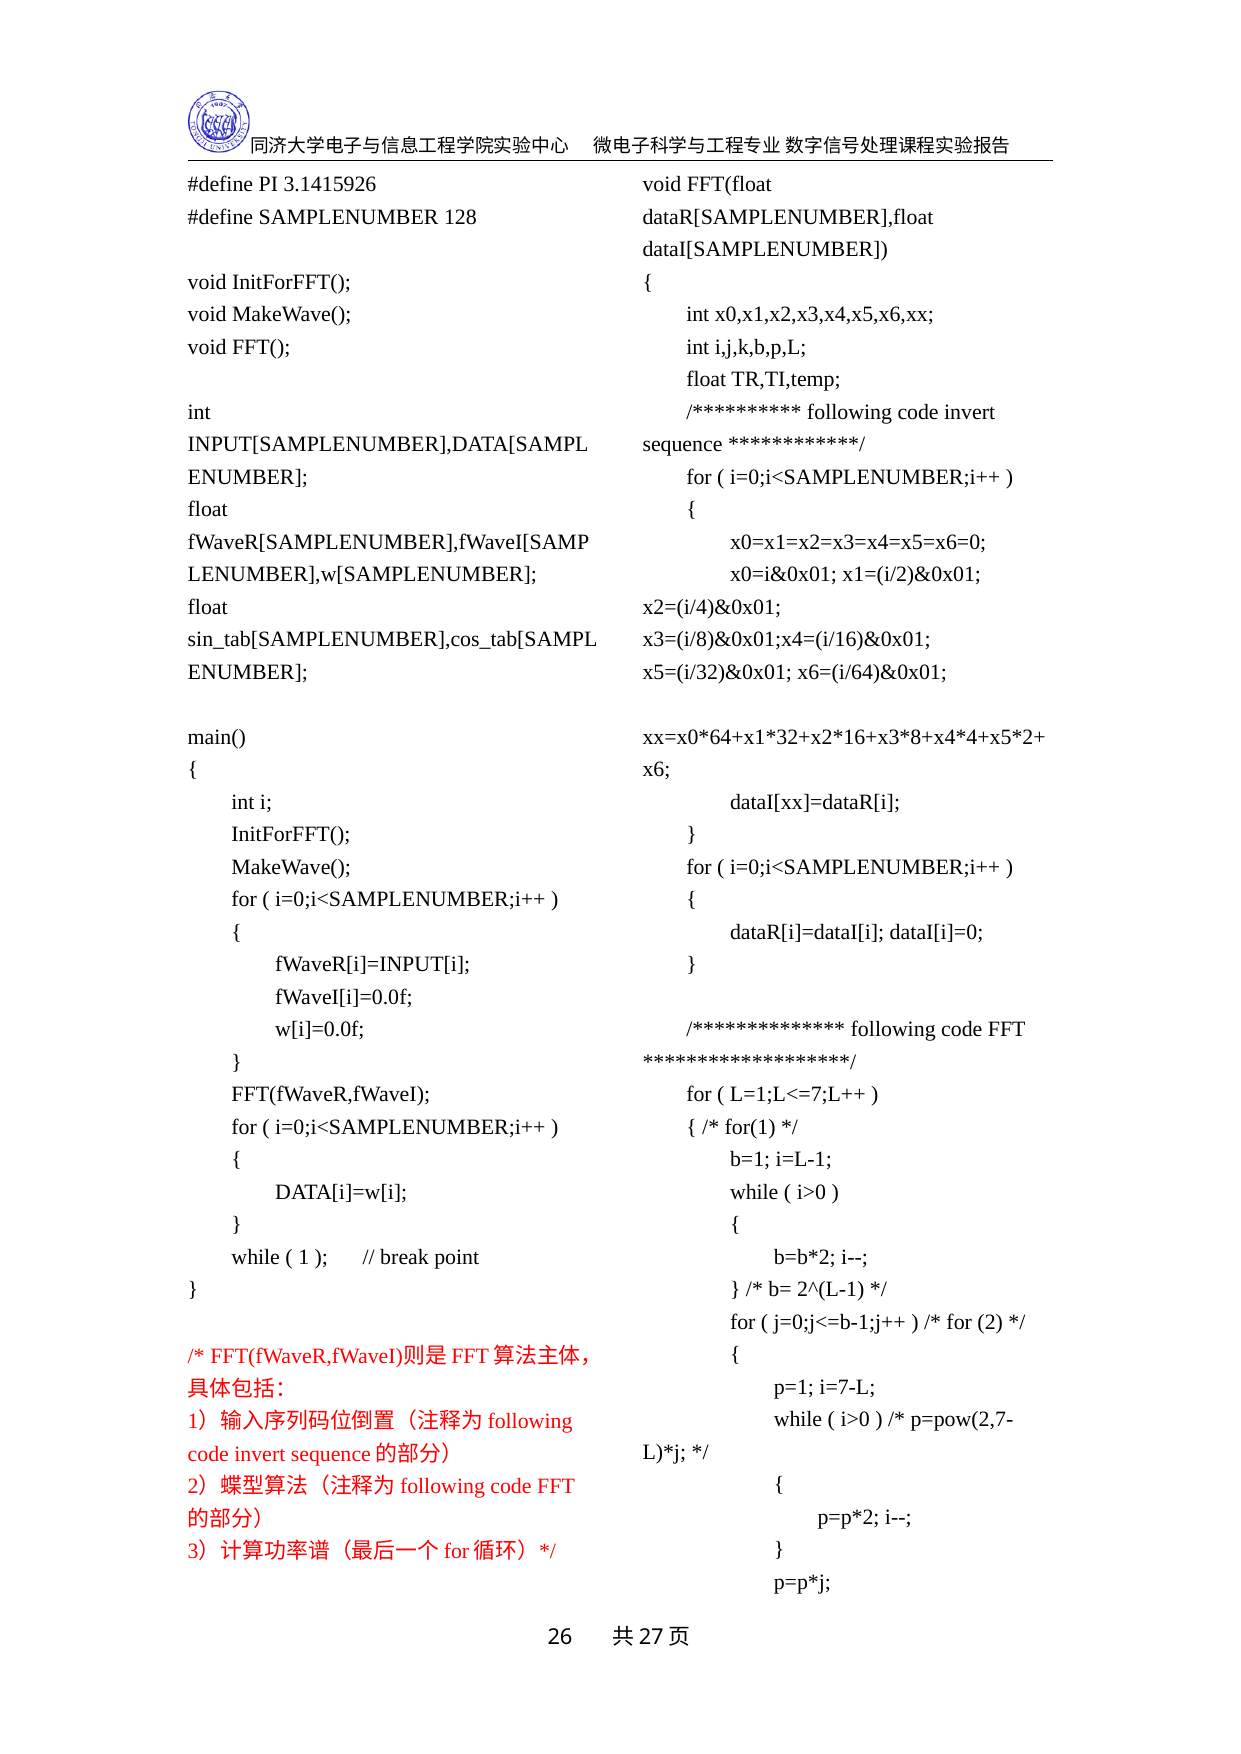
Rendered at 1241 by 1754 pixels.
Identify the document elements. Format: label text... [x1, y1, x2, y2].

text { [642, 493, 1053, 525]
text } [642, 818, 1053, 850]
text { [187, 1143, 598, 1175]
text } /* b= 2^(L-1) */ [642, 1273, 1053, 1305]
text for ( i=0;i<SAMPLENUMBER;i++ ) [642, 850, 1053, 883]
text /********** following code invert sequence ************/ [642, 395, 1053, 460]
text p=1; i=7-L; [642, 1370, 1053, 1403]
text int x0,x1,x2,x3,x4,x5,x6,xx; [642, 298, 1053, 330]
text while ( i>0 ) [642, 1175, 1053, 1208]
text main() [187, 720, 598, 753]
text { [642, 883, 1053, 915]
text for ( L=1;L<=7;L++ ) [642, 1078, 1053, 1110]
text } [187, 1273, 598, 1305]
text fWaveR[i]=INPUT[i]; [187, 948, 598, 980]
text MakeWave(); [187, 850, 598, 883]
text dataI[xx]=dataR[i]; [642, 785, 1053, 818]
text } [187, 1045, 598, 1078]
text x0=i&0x01; x1=(i/2)&0x01; x2=(i/4)&0x01; x3=(i/8)&0x01;x4=(i/16)&0x01; x5=(i/32)&0x01; x6=(i/64)&0x01; [642, 558, 1053, 688]
text /************** following code FFT *******************/ [642, 1013, 1053, 1078]
text float fWaveR[SAMPLENUMBER],fWaveI[SAMPLENUMBER],w[SAMPLENUMBER]; [187, 493, 598, 590]
text } [642, 1533, 1053, 1565]
text float sin_tab[SAMPLENUMBER],cos_tab[SAMPLENUMBER]; [187, 590, 598, 688]
text w[i]=0.0f; [187, 1013, 598, 1045]
text } [187, 1208, 598, 1240]
text void FFT(); [187, 330, 598, 363]
text x0=x1=x2=x3=x4=x5=x6=0; [642, 525, 1053, 558]
text p=p*2; i--; [642, 1500, 1053, 1533]
text void InitForFFT(); [187, 265, 598, 298]
text while ( 1 ); // break point [187, 1240, 598, 1273]
text xx=x0*64+x1*32+x2*16+x3*8+x4*4+x5*2+x6; [642, 688, 1053, 785]
text b=b*2; i--; [642, 1240, 1053, 1273]
text { [187, 753, 598, 785]
text } [642, 948, 1053, 980]
text FFT(fWaveR,fWaveI); [187, 1078, 598, 1110]
text b=1; i=L-1; [642, 1143, 1053, 1175]
text for ( i=0;i<SAMPLENUMBER;i++ ) [187, 883, 598, 915]
text 1）输入序列码位倒置（注释为following code invert sequence的部分） [187, 1403, 598, 1468]
text for ( i=0;i<SAMPLENUMBER;i++ ) [642, 460, 1053, 493]
text InitForFFT(); [187, 818, 598, 850]
text #define PI 3.1415926 [187, 168, 598, 200]
text for ( i=0;i<SAMPLENUMBER;i++ ) [187, 1110, 598, 1143]
text { [187, 915, 598, 948]
text p=p*j; [642, 1565, 1053, 1598]
text void MakeWave(); [187, 298, 598, 330]
text float TR,TI,temp; [642, 363, 1053, 395]
text int i,j,k,b,p,L; [642, 330, 1053, 363]
picture [187, 88, 250, 153]
text DATA[i]=w[i]; [187, 1175, 598, 1208]
text { [642, 265, 1053, 298]
text { [642, 1338, 1053, 1370]
text dataR[i]=dataI[i]; dataI[i]=0; [642, 915, 1053, 948]
text { [642, 1468, 1053, 1500]
text #define SAMPLENUMBER 128 [187, 200, 598, 233]
text { /* for(1) */ [642, 1110, 1053, 1143]
text while ( i>0 ) /* p=pow(2,7-L)*j; */ [642, 1403, 1053, 1468]
text for ( j=0;j<=b-1;j++ ) /* for (2) */ [642, 1305, 1053, 1338]
text /* FFT(fWaveR,fWaveI)则是FFT算法主体，具体包括： [187, 1338, 598, 1403]
text fWaveI[i]=0.0f; [187, 980, 598, 1013]
text void FFT(float dataR[SAMPLENUMBER],float dataI[SAMPLENUMBER]) [642, 168, 1053, 265]
text 3）计算功率谱（最后一个for循环）*/ [187, 1533, 598, 1565]
text int i; [187, 785, 598, 818]
text 2）蝶型算法（注释为following code FFT的部分） [187, 1468, 598, 1533]
text { [642, 1208, 1053, 1240]
text int INPUT[SAMPLENUMBER],DATA[SAMPLENUMBER]; [187, 395, 598, 493]
